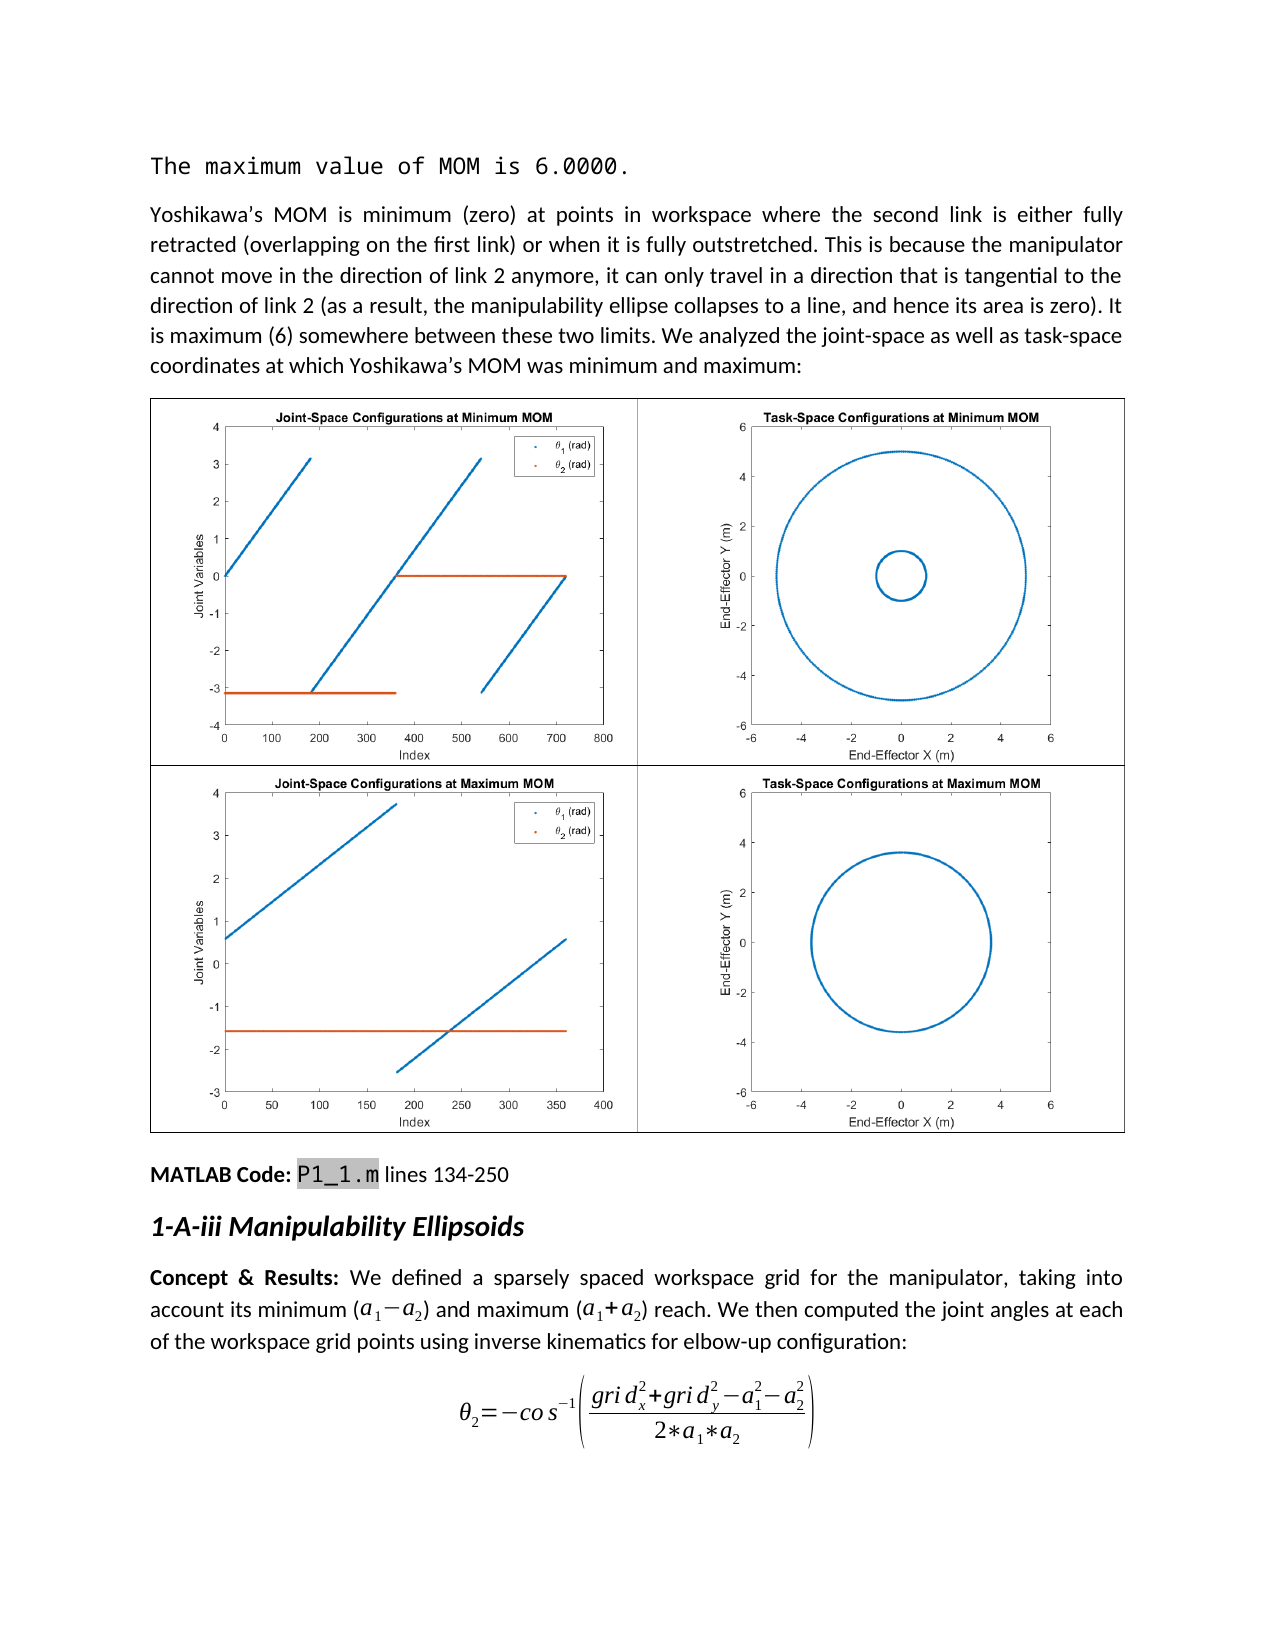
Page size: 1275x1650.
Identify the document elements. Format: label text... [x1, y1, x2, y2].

table_header [151, 399, 161, 765]
table_header [638, 399, 648, 765]
text Yoshikawa’s MOM is minimum (zero) at points in workspace where the second link is either fully retracted (overlapping on the first link) or when it is fully outstretched. This is because the manipulator cannot move in the direction of link 2 anymore, it can only travel in a direction that is tangential to the direction of link 2 (as a result, the manipulability ellipse collapses to a line, and hence its area is zero). It is maximum (6) somewhere between these two limits. We analyzed the joint-space as well as task-space coordinates at which Yoshikawa’s MOM was minimum and maximum: [150, 200, 1125, 379]
text Concept & Results: We defined a sparsely spaced workspace grid for the manipulator, taking into account its minimum () and maximum () reach. We then computed the joint angles at each of the workspace grid points using inverse kinematics for elbow-up configuration: [150, 1263, 1125, 1355]
table_cell [638, 766, 648, 1132]
text MATLAB Code: P1_1.m lines 134-250 [379, 1158, 1125, 1189]
table_cell [151, 766, 161, 1132]
text MATLAB Code: P1_1.m lines 134-250 [150, 1158, 297, 1189]
picture [161, 766, 638, 1132]
text 1-A-iii Manipulability Ellipsoids [150, 1208, 1125, 1244]
picture [161, 399, 638, 765]
picture [648, 766, 1125, 1132]
picture [648, 399, 1125, 765]
text The maximum value of MOM is 6.0000. [150, 150, 1125, 181]
